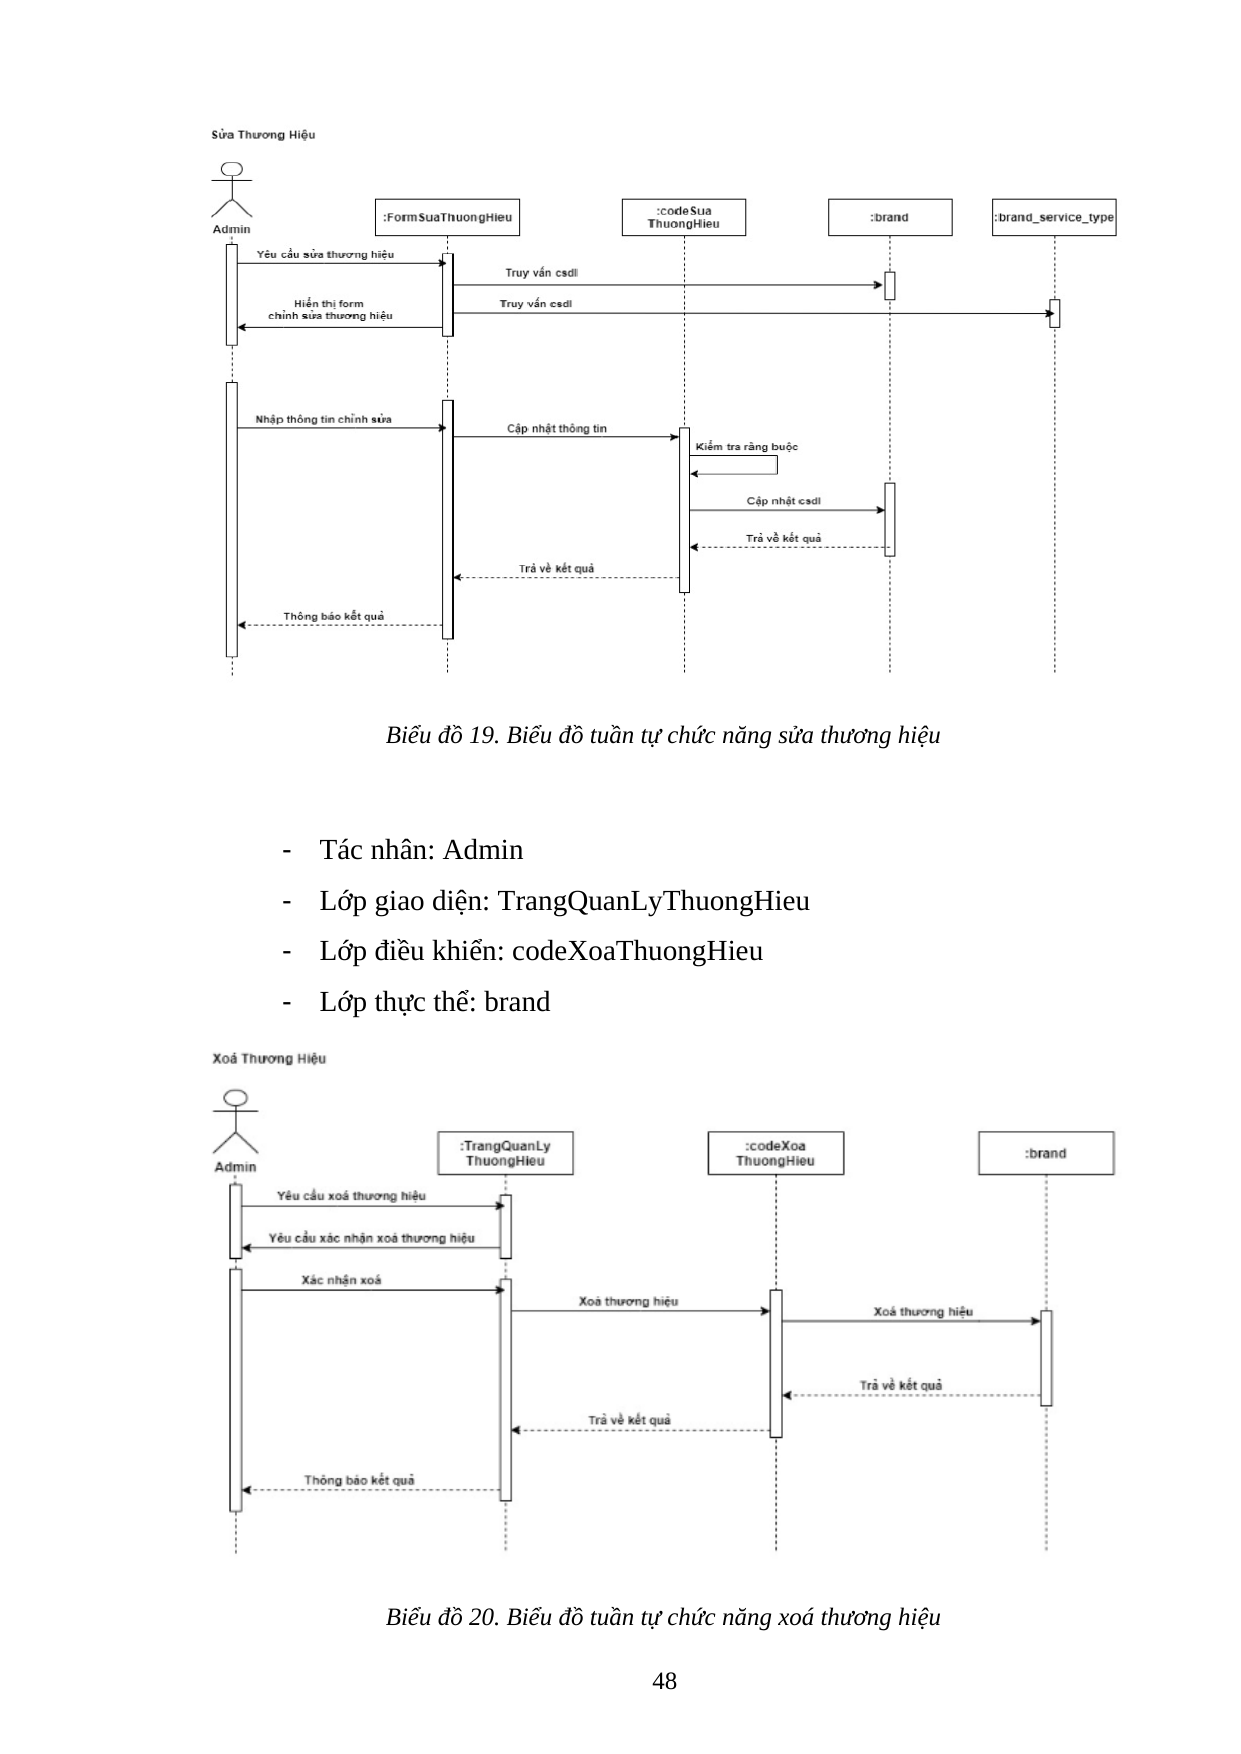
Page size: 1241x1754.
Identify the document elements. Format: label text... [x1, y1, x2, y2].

picture [206, 123, 1123, 683]
list Lớp thực thể: brand [282, 984, 1122, 1017]
list Lớp giao diện: TrangQuanLyThuongHieu [282, 883, 1122, 916]
picture [206, 1046, 1123, 1565]
list Lớp điều khiển: codeXoaThuongHieu [282, 933, 1122, 967]
text Biểu đồ 19. Biểu đồ tuần tự chức năng sửa thương hiệu [207, 720, 1122, 749]
list Tác nhân: Admin [282, 832, 1122, 866]
text Biểu đồ 20. Biểu đồ tuần tự chức năng xoá thương hiệu [207, 1602, 1122, 1631]
